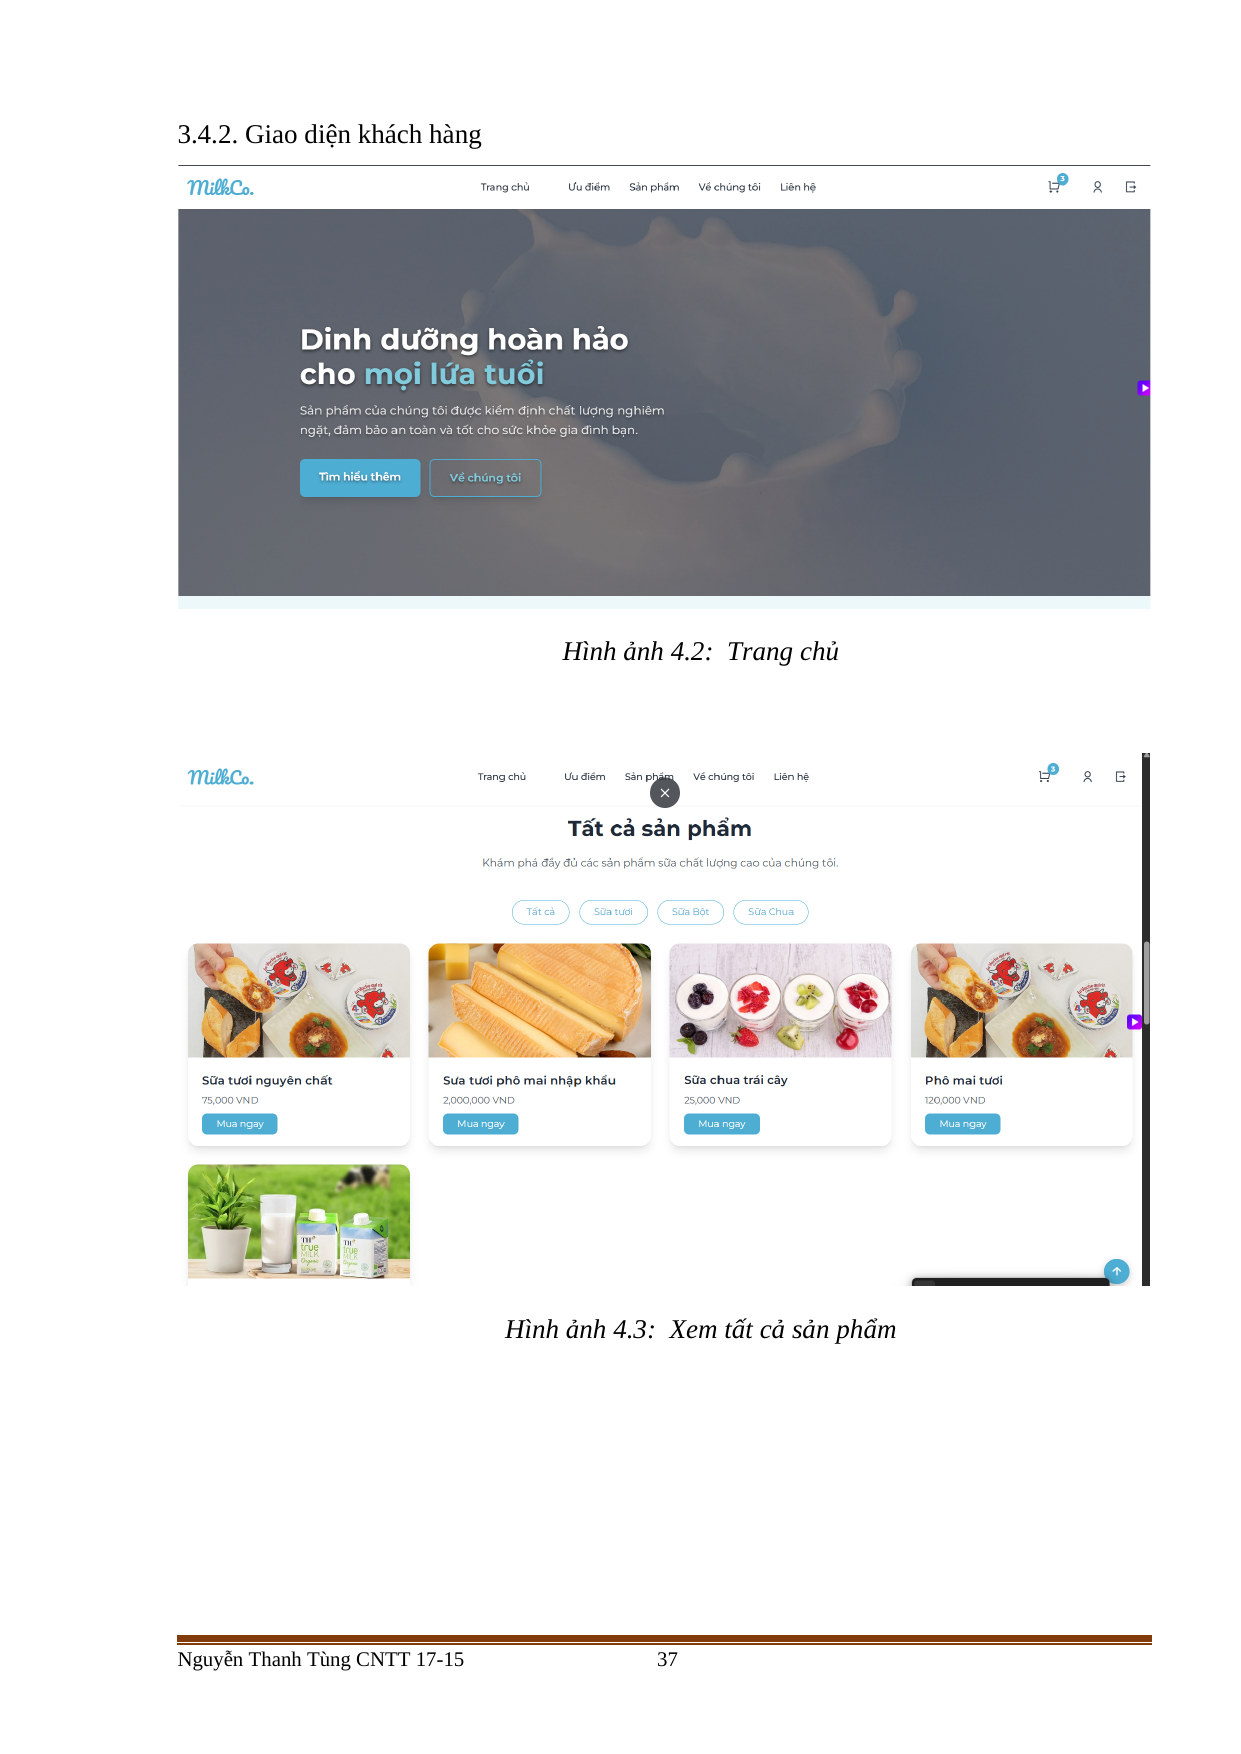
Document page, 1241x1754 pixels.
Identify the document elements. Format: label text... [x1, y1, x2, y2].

text Hình ảnh 4.2: Trang chủ [177, 635, 1152, 667]
subtitle 3.4.2. Giao diện khách hàng [177, 118, 1152, 150]
text Hình ảnh 4.3: Xem tất cả sản phẩm [177, 1313, 1152, 1344]
picture [178, 165, 1151, 609]
picture [178, 753, 1150, 1286]
